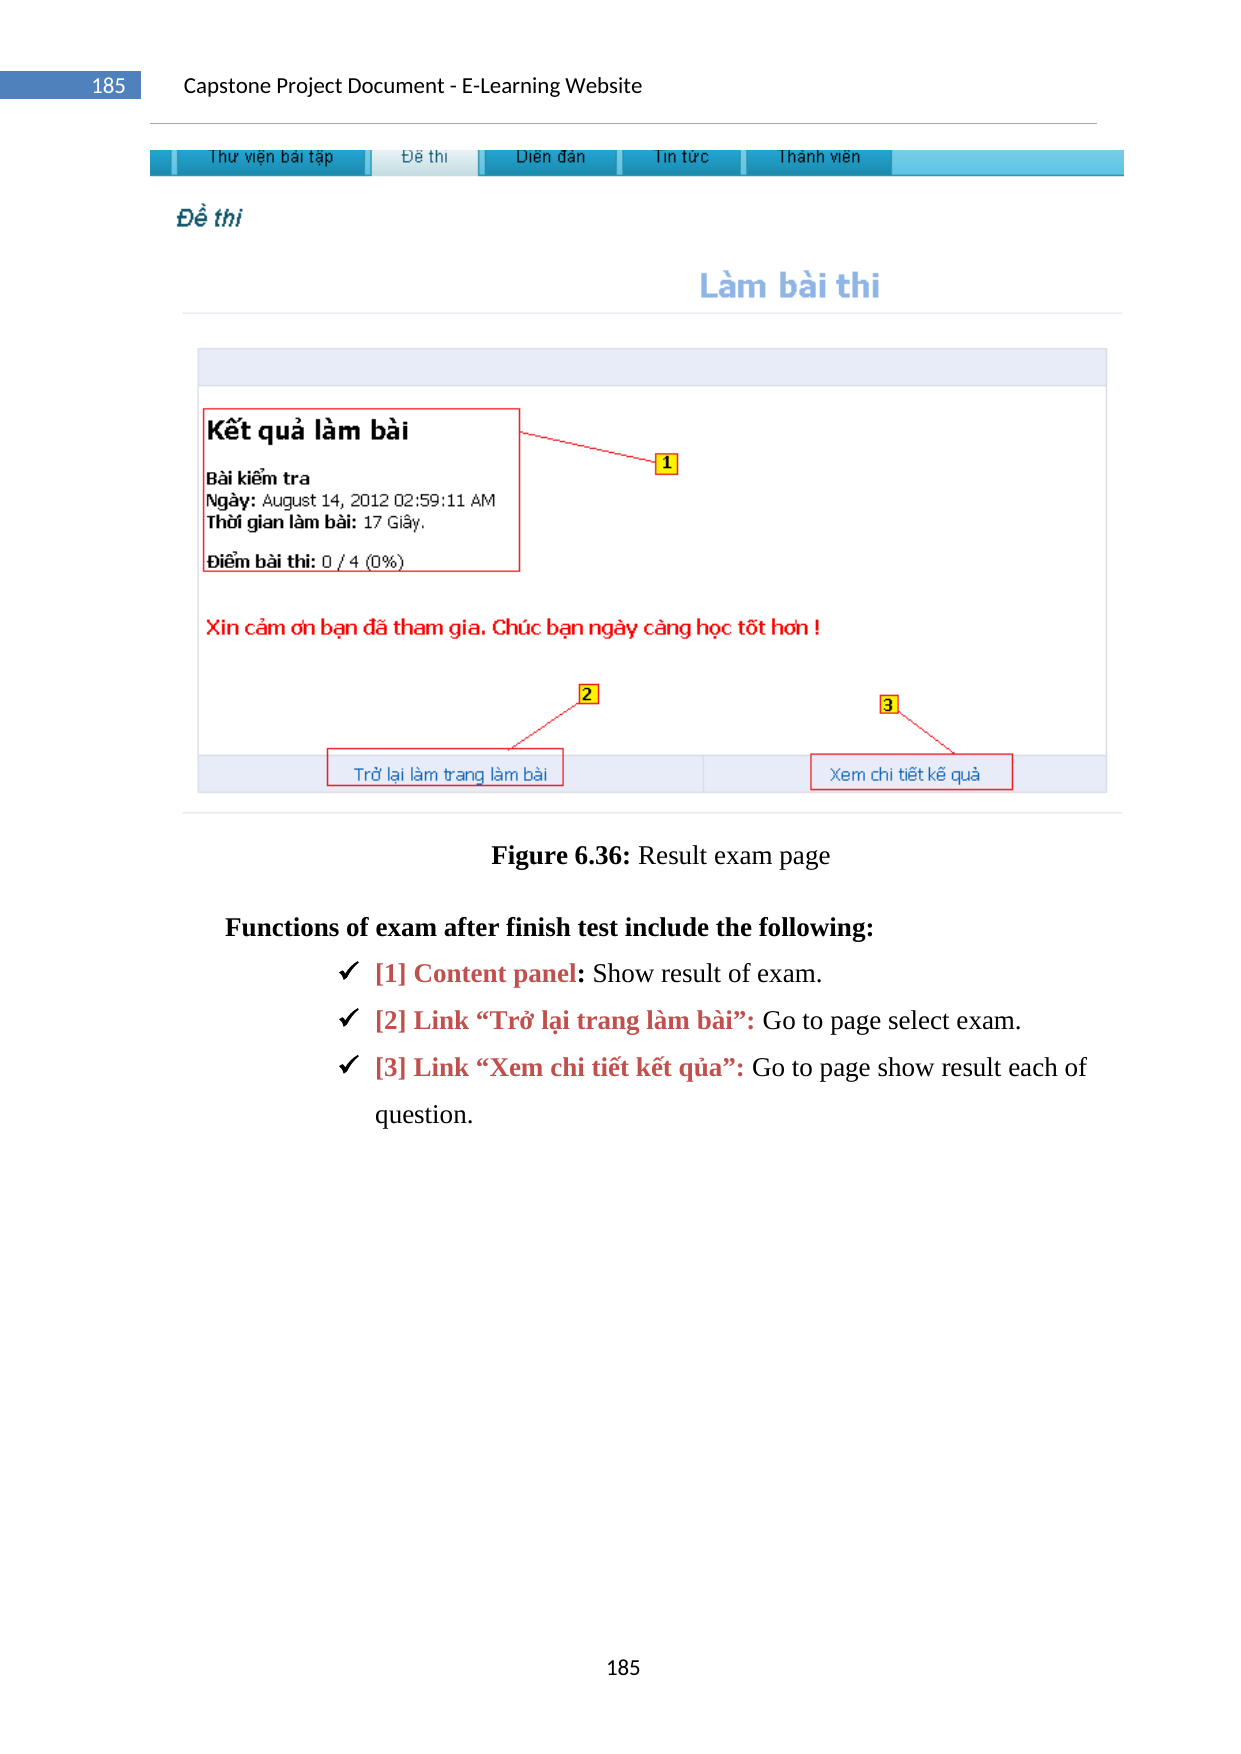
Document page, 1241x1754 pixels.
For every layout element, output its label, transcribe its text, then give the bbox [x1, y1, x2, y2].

list [2] Link “Trở lại trang làm bài”: Go to page select exam. [337, 1004, 1097, 1036]
list Figure 6.36: Result exam page [225, 839, 1097, 870]
picture [150, 150, 1124, 815]
list [1] Content panel: Show result of exam. [337, 957, 1097, 989]
list Functions of exam after finish test include the following: [225, 911, 1097, 942]
list [3] Link “Xem chi tiết kết qủa”: Go to page show result each of question. [337, 1051, 1097, 1129]
